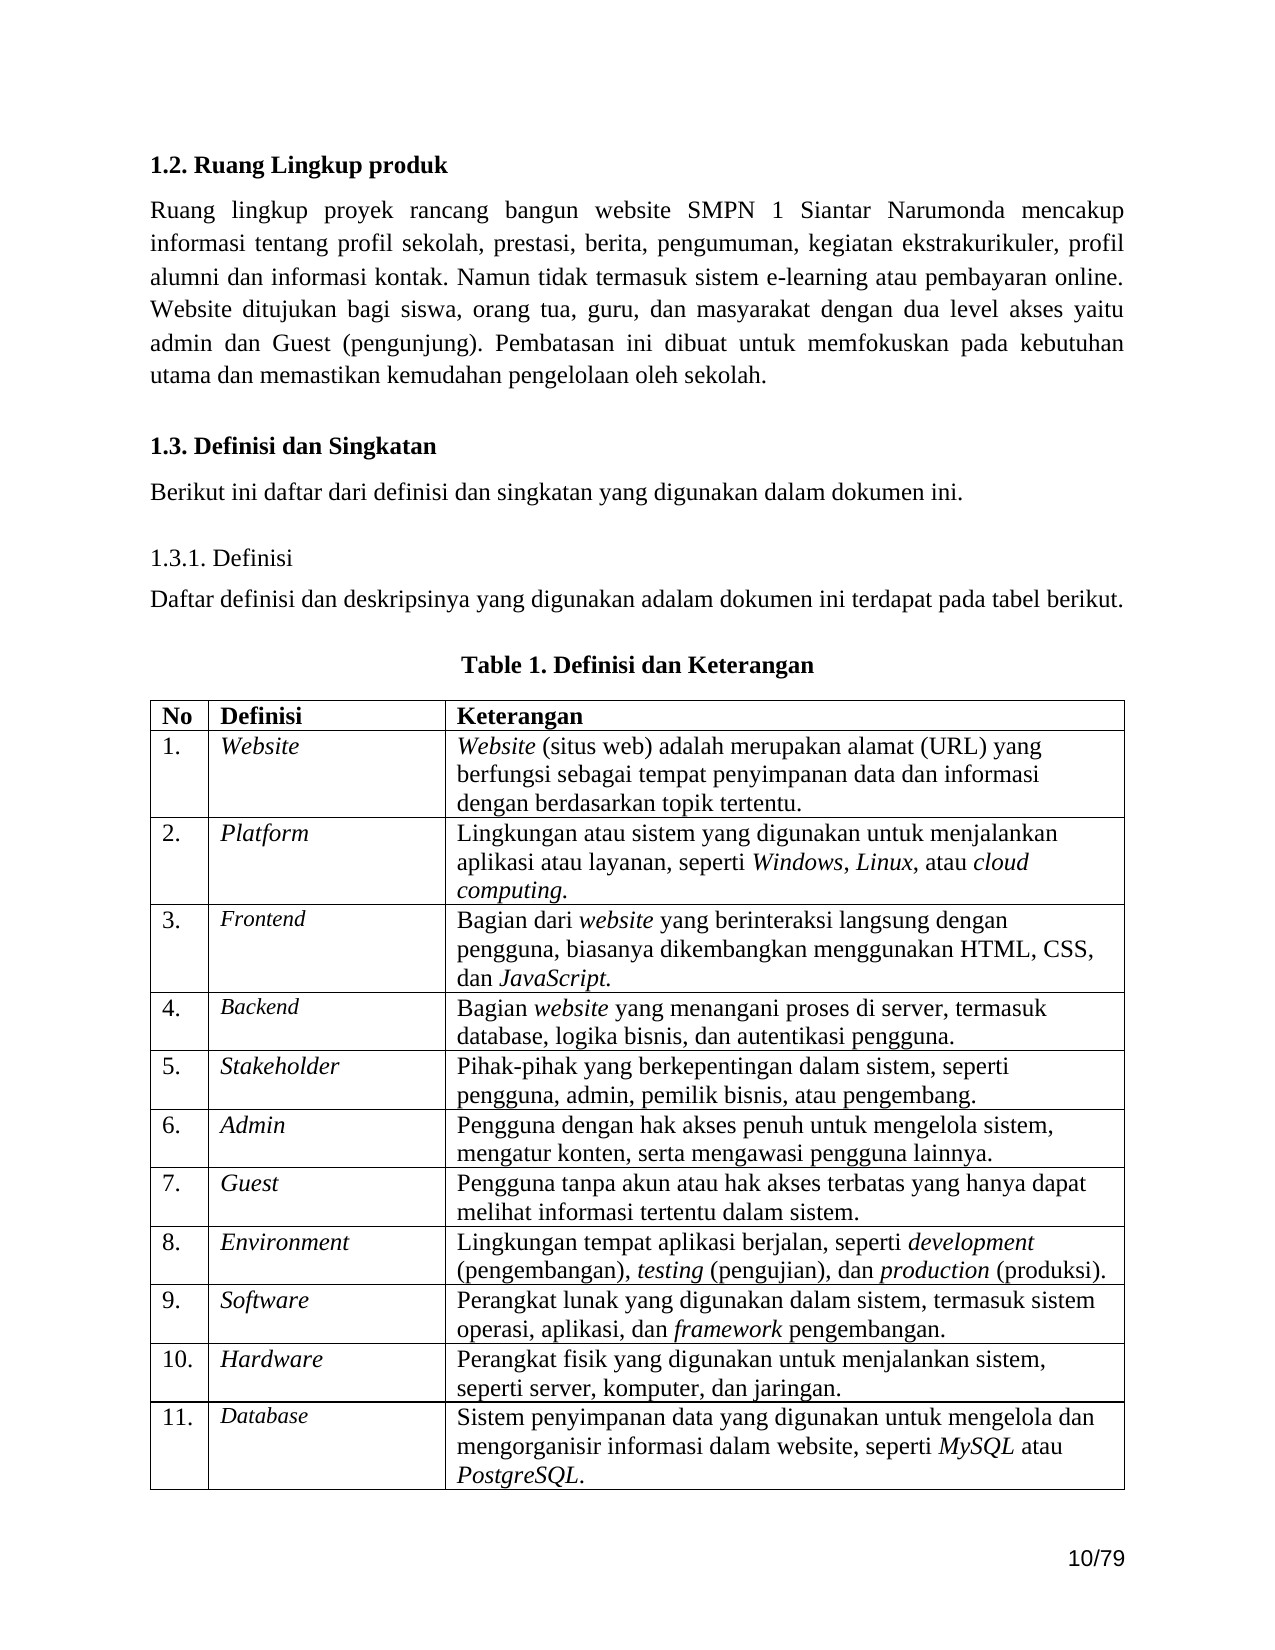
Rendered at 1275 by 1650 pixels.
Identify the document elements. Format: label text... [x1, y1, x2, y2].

table_cell Pengguna tanpa akun atau hak akses terbatas yang hanya dapat melihat informasi tertentu dalam sistem. [446, 1168, 1124, 1226]
table_cell Perangkat lunak yang digunakan dalam sistem, termasuk sistem operasi, aplikasi, dan framework pengembangan. [446, 1285, 1124, 1343]
table_cell Guest [209, 1168, 445, 1226]
table_cell 6. [151, 1110, 208, 1167]
table_cell Pengguna dengan hak akses penuh untuk mengelola sistem, mengatur konten, serta mengawasi pengguna lainnya. [446, 1110, 1124, 1167]
table_cell 10. [151, 1344, 208, 1401]
subtitle 1.3.1. Definisi [150, 543, 1125, 572]
table_cell 8. [151, 1227, 208, 1284]
table_cell Hardware [209, 1344, 445, 1401]
table_cell Website (situs web) adalah merupakan alamat (URL) yang berfungsi sebagai tempat penyimpanan data dan informasi dengan berdasarkan topik tertentu. [446, 731, 1124, 817]
table_cell Stakeholder [209, 1051, 445, 1109]
table_header No [151, 701, 208, 730]
table_cell 11. [151, 1403, 208, 1489]
table_header Keterangan [446, 701, 1124, 730]
table_cell Perangkat fisik yang digunakan untuk menjalankan sistem, seperti server, komputer, dan jaringan. [446, 1344, 1124, 1401]
table_cell 4. [151, 993, 208, 1050]
table_cell 5. [151, 1051, 208, 1109]
subtitle 1.2. Ruang Lingkup produk [150, 150, 1125, 179]
table_cell Pihak-pihak yang berkepentingan dalam sistem, seperti pengguna, admin, pemilik bisnis, atau pengembang. [446, 1051, 1124, 1109]
table_cell Sistem penyimpanan data yang digunakan untuk mengelola dan mengorganisir informasi dalam website, seperti MySQL atau PostgreSQL. [446, 1403, 1124, 1489]
table_cell Platform [209, 818, 445, 904]
table_cell Website [209, 731, 445, 817]
table_cell Bagian dari website yang berinteraksi langsung dengan pengguna, biasanya dikembangkan menggunakan HTML, CSS, dan JavaScript. [446, 905, 1124, 992]
text Daftar definisi dan deskripsinya yang digunakan adalam dokumen ini terdapat pada tabel berikut. [150, 584, 1125, 613]
table_cell Lingkungan atau sistem yang digunakan untuk menjalankan aplikasi atau layanan, seperti Windows, Linux, atau cloud computing. [446, 818, 1124, 904]
table_cell Lingkungan tempat aplikasi berjalan, seperti development (pengembangan), testing (pengujian), dan production (produksi). [446, 1227, 1124, 1284]
table_cell 7. [151, 1168, 208, 1226]
subtitle 1.3. Definisi dan Singkatan [150, 431, 1125, 460]
text Table 1. Definisi dan Keterangan [150, 650, 1125, 679]
text Ruang lingkup proyek rancang bangun website SMPN 1 Siantar Narumonda mencakup informasi tentang profil sekolah, prestasi, berita, pengumuman, kegiatan ekstrakurikuler, profil alumni dan informasi kontak. Namun tidak termasuk sistem e-learning atau pembayaran online. Website ditujukan bagi siswa, orang tua, guru, dan masyarakat dengan dua level akses yaitu admin dan Guest (pengunjung). Pembatasan ini dibuat untuk memfokuskan pada kebutuhan utama dan memastikan kemudahan pengelolaan oleh sekolah. [150, 196, 1125, 389]
table_cell Backend [209, 993, 445, 1050]
table_cell Environment [209, 1227, 445, 1284]
text Berikut ini daftar dari definisi dan singkatan yang digunakan dalam dokumen ini. [150, 477, 1125, 505]
table_cell Database [209, 1403, 445, 1489]
table_cell 3. [151, 905, 208, 992]
table_cell Bagian website yang menangani proses di server, termasuk database, logika bisnis, dan autentikasi pengguna. [446, 993, 1124, 1050]
table_cell 2. [151, 818, 208, 904]
table_cell 1. [151, 731, 208, 817]
table_cell Admin [209, 1110, 445, 1167]
table_cell Software [209, 1285, 445, 1343]
table_cell 9. [151, 1285, 208, 1343]
table_header Definisi [209, 701, 445, 730]
table_cell Frontend [209, 905, 445, 992]
